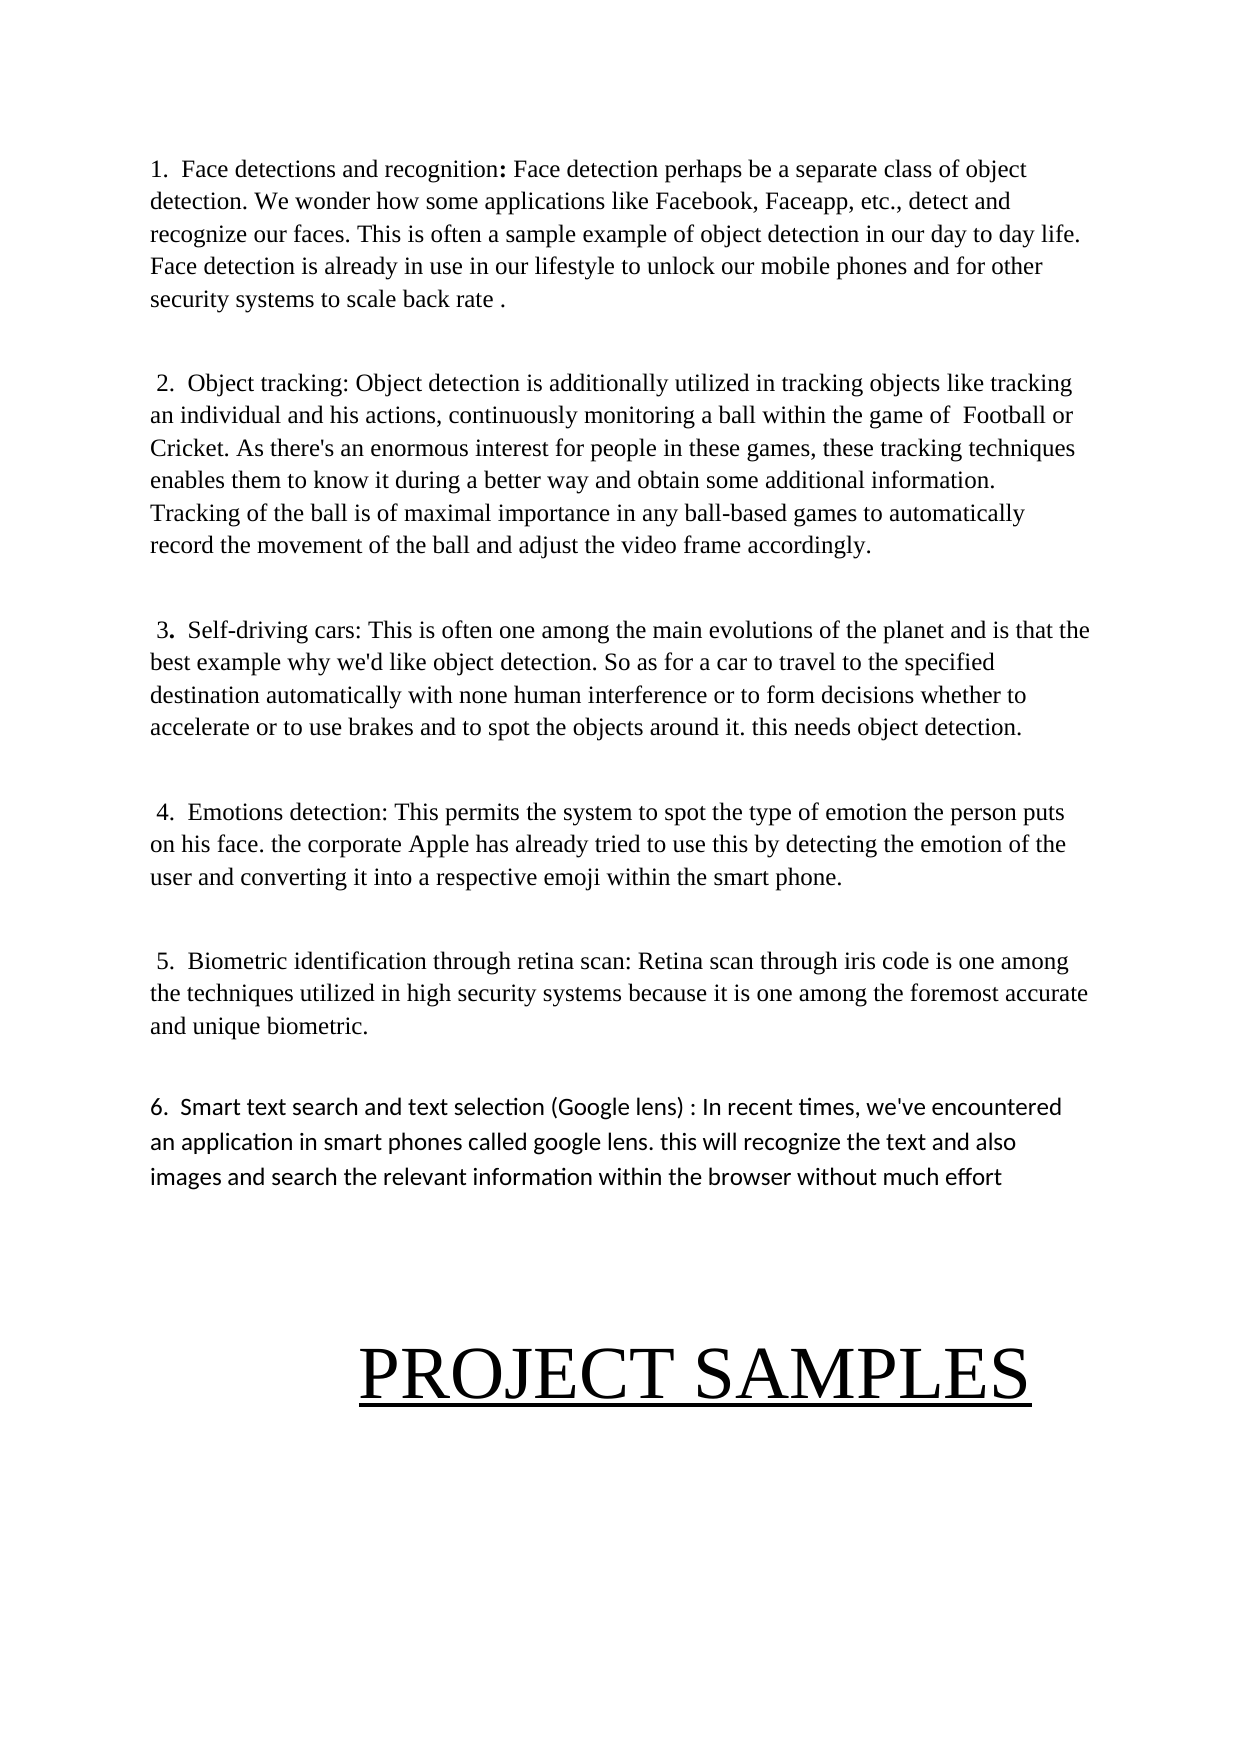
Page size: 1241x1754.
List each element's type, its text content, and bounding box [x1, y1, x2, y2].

subtitle 3. Self-driving cars: This is often one among the main evolutions of the planet and is that the best example why we'd like object detection. So as for a car to travel to the specified destination automatically with none human interference or to form decisions whether to accelerate or to use brakes and to spot the objects around it. this needs object detection. [150, 611, 1090, 741]
subtitle 2. Object tracking: Object detection is additionally utilized in tracking objects like tracking an individual and his actions, continuously monitoring a ball within the game of Football or Cricket. As there's an enormous interest for people in these games, these tracking techniques enables them to know it during a better way and obtain some additional information. Tracking of the ball is of maximal importance in any ball-based games to automatically record the movement of the ball and adjust the video frame accordingly. [150, 364, 1090, 559]
subtitle 5. Biometric identification through retina scan: Retina scan through iris code is one among the techniques utilized in high security systems because it is one among the foremost accurate and unique biometric. [150, 942, 1090, 1039]
text 6. Smart text search and text selection (Google lens) : In recent times, we've encountered an application in smart phones called google lens. this will recognize the text and also images and search the relevant information within the browser without much effort [150, 1091, 1090, 1192]
subtitle 4. Emotions detection: This permits the system to spot the type of emotion the person puts on his face. the corporate Apple has already tried to use this by detecting the emotion of the user and converting it into a respective emoji within the smart phone. [150, 793, 1090, 890]
subtitle 1. Face detections and recognition: Face detection perhaps be a separate class of object detection. We wonder how some applications like Facebook, Faceapp, etc., detect and recognize our faces. This is often a sample example of object detection in our day to day life. Face detection is already in use in our lifestyle to unlock our mobile phones and for other security systems to scale back rate . [150, 150, 1090, 312]
text PROJECT SAMPLES [225, 1329, 1090, 1415]
